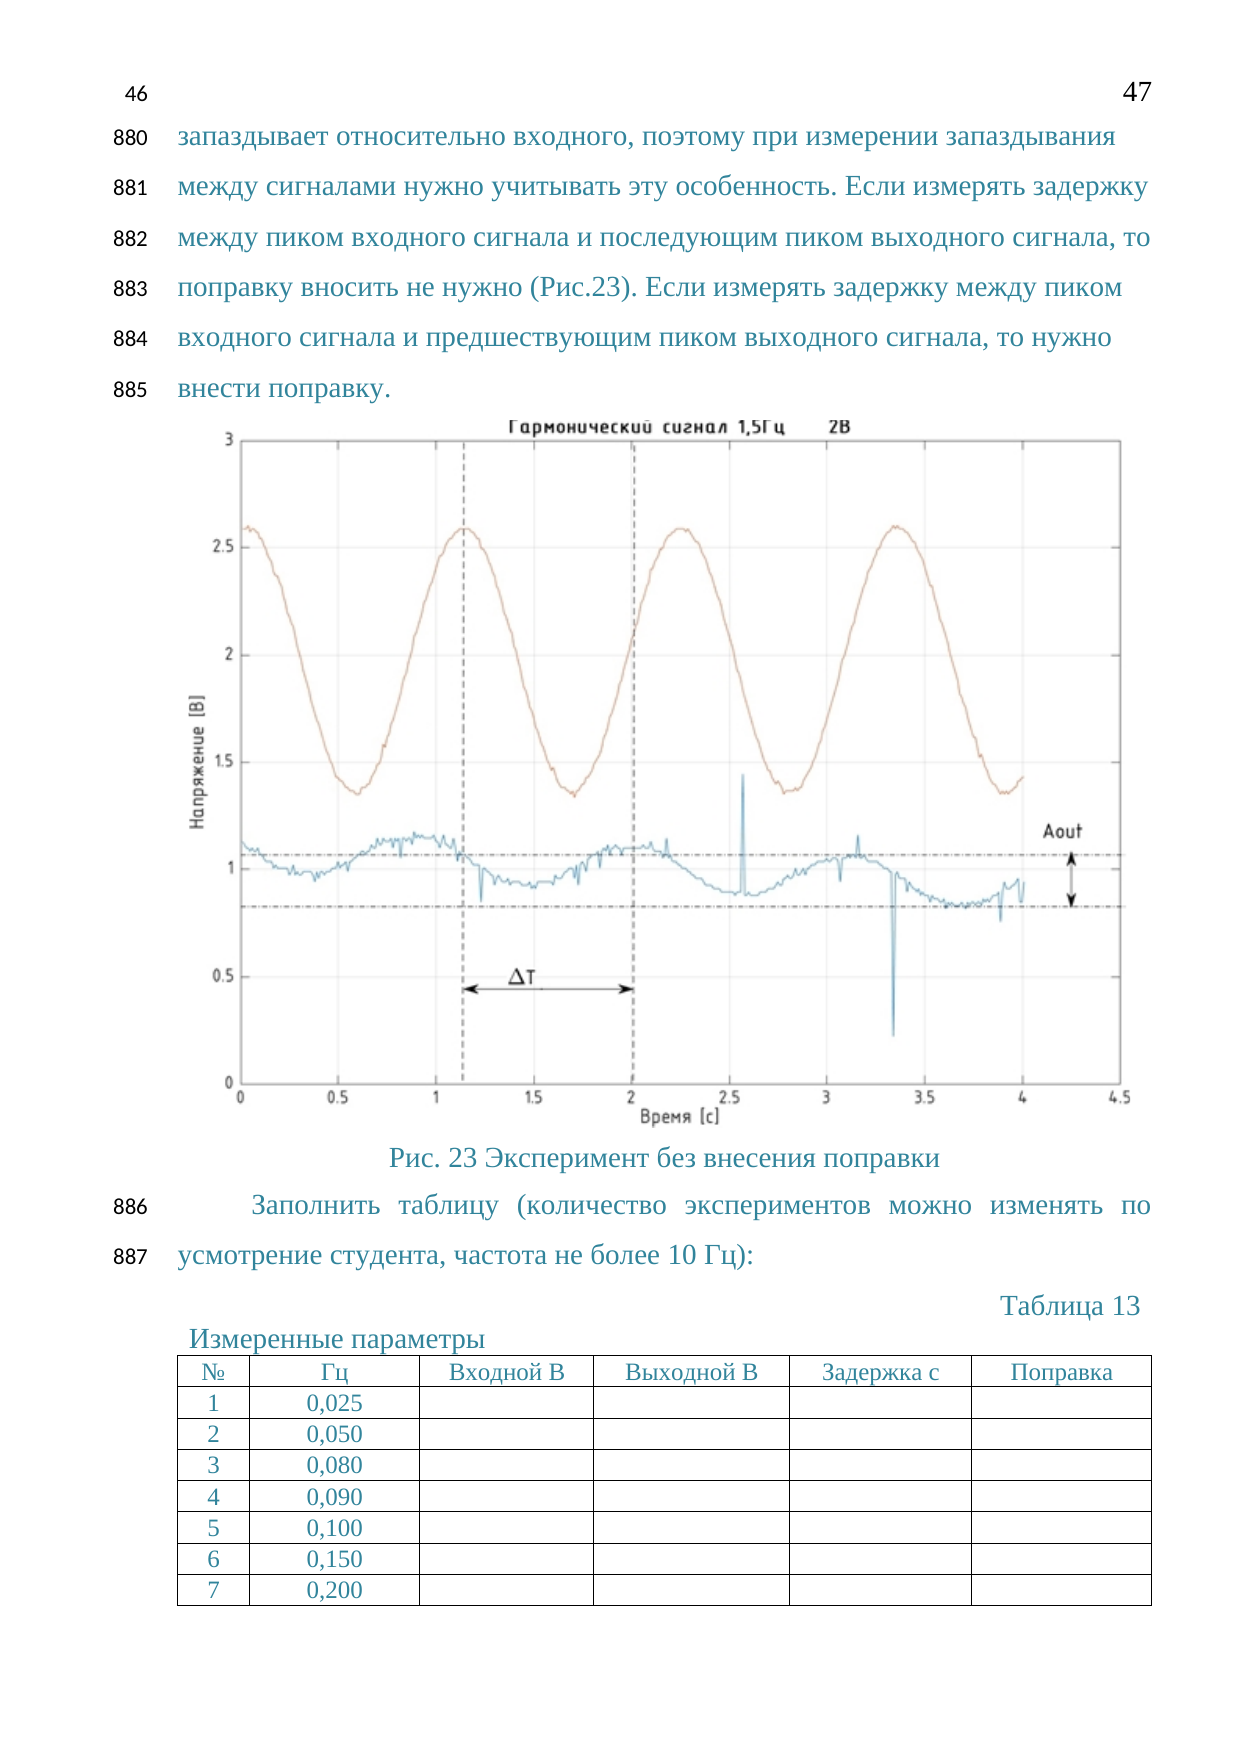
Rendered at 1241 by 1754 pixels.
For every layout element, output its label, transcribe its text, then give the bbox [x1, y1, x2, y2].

table_cell [594, 1481, 789, 1511]
table_cell 0,050 [250, 1419, 419, 1449]
table_header [177, 420, 1152, 1141]
table_cell 0,090 [250, 1481, 419, 1511]
table_cell [972, 1387, 1151, 1417]
table_cell [420, 1387, 593, 1417]
table_cell [420, 1544, 593, 1574]
table_cell [420, 1512, 593, 1542]
table_cell 2 [178, 1419, 249, 1449]
table_cell [790, 1544, 971, 1574]
table_cell 0,100 [250, 1512, 419, 1542]
table_cell [594, 1544, 789, 1574]
table_cell [790, 1419, 971, 1449]
table_cell 1 [178, 1387, 249, 1417]
table_cell 4 [178, 1481, 249, 1511]
table_cell [594, 1575, 789, 1605]
table_cell Измеренные параметры [177, 1321, 1152, 1355]
table_cell [790, 1387, 971, 1417]
table_cell [972, 1575, 1151, 1605]
table_cell 0,200 [250, 1575, 419, 1605]
table_cell [972, 1544, 1151, 1574]
table_cell 7 [178, 1575, 249, 1605]
table_cell Рис. 23 Эксперимент без внесения поправки [177, 1141, 1152, 1187]
table_cell № [178, 1356, 249, 1386]
table_cell Выходной В [594, 1356, 789, 1386]
table_cell [790, 1575, 971, 1605]
table_cell [790, 1512, 971, 1542]
table_cell [420, 1450, 593, 1480]
table_header Таблица 13 [177, 1288, 1152, 1321]
table_cell [790, 1481, 971, 1511]
table_cell 5 [178, 1512, 249, 1542]
table_cell Входной В [420, 1356, 593, 1386]
table_cell [972, 1512, 1151, 1542]
table_cell [972, 1481, 1151, 1511]
picture [188, 420, 1130, 1128]
table_cell 3 [178, 1450, 249, 1480]
table_cell [594, 1512, 789, 1542]
table_cell 6 [178, 1544, 249, 1574]
table_cell [972, 1450, 1151, 1480]
table_cell [594, 1419, 789, 1449]
table_cell [594, 1450, 789, 1480]
table_cell 0,150 [250, 1544, 419, 1574]
table_cell [420, 1575, 593, 1605]
table_cell [594, 1387, 789, 1417]
table_cell Гц [250, 1356, 419, 1386]
table_cell [420, 1419, 593, 1449]
text Заполнить таблицу (количество экспериментов можно изменять по усмотрение студента, частота не более 10 Гц): [177, 1187, 1152, 1271]
table_cell [790, 1450, 971, 1480]
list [177, 118, 1152, 403]
table_cell 0,025 [250, 1387, 419, 1417]
table_cell 0,080 [250, 1450, 419, 1480]
table_cell [420, 1481, 593, 1511]
table_cell [972, 1419, 1151, 1449]
table_cell Задержка с [790, 1356, 971, 1386]
table_cell Поправка [972, 1356, 1151, 1386]
